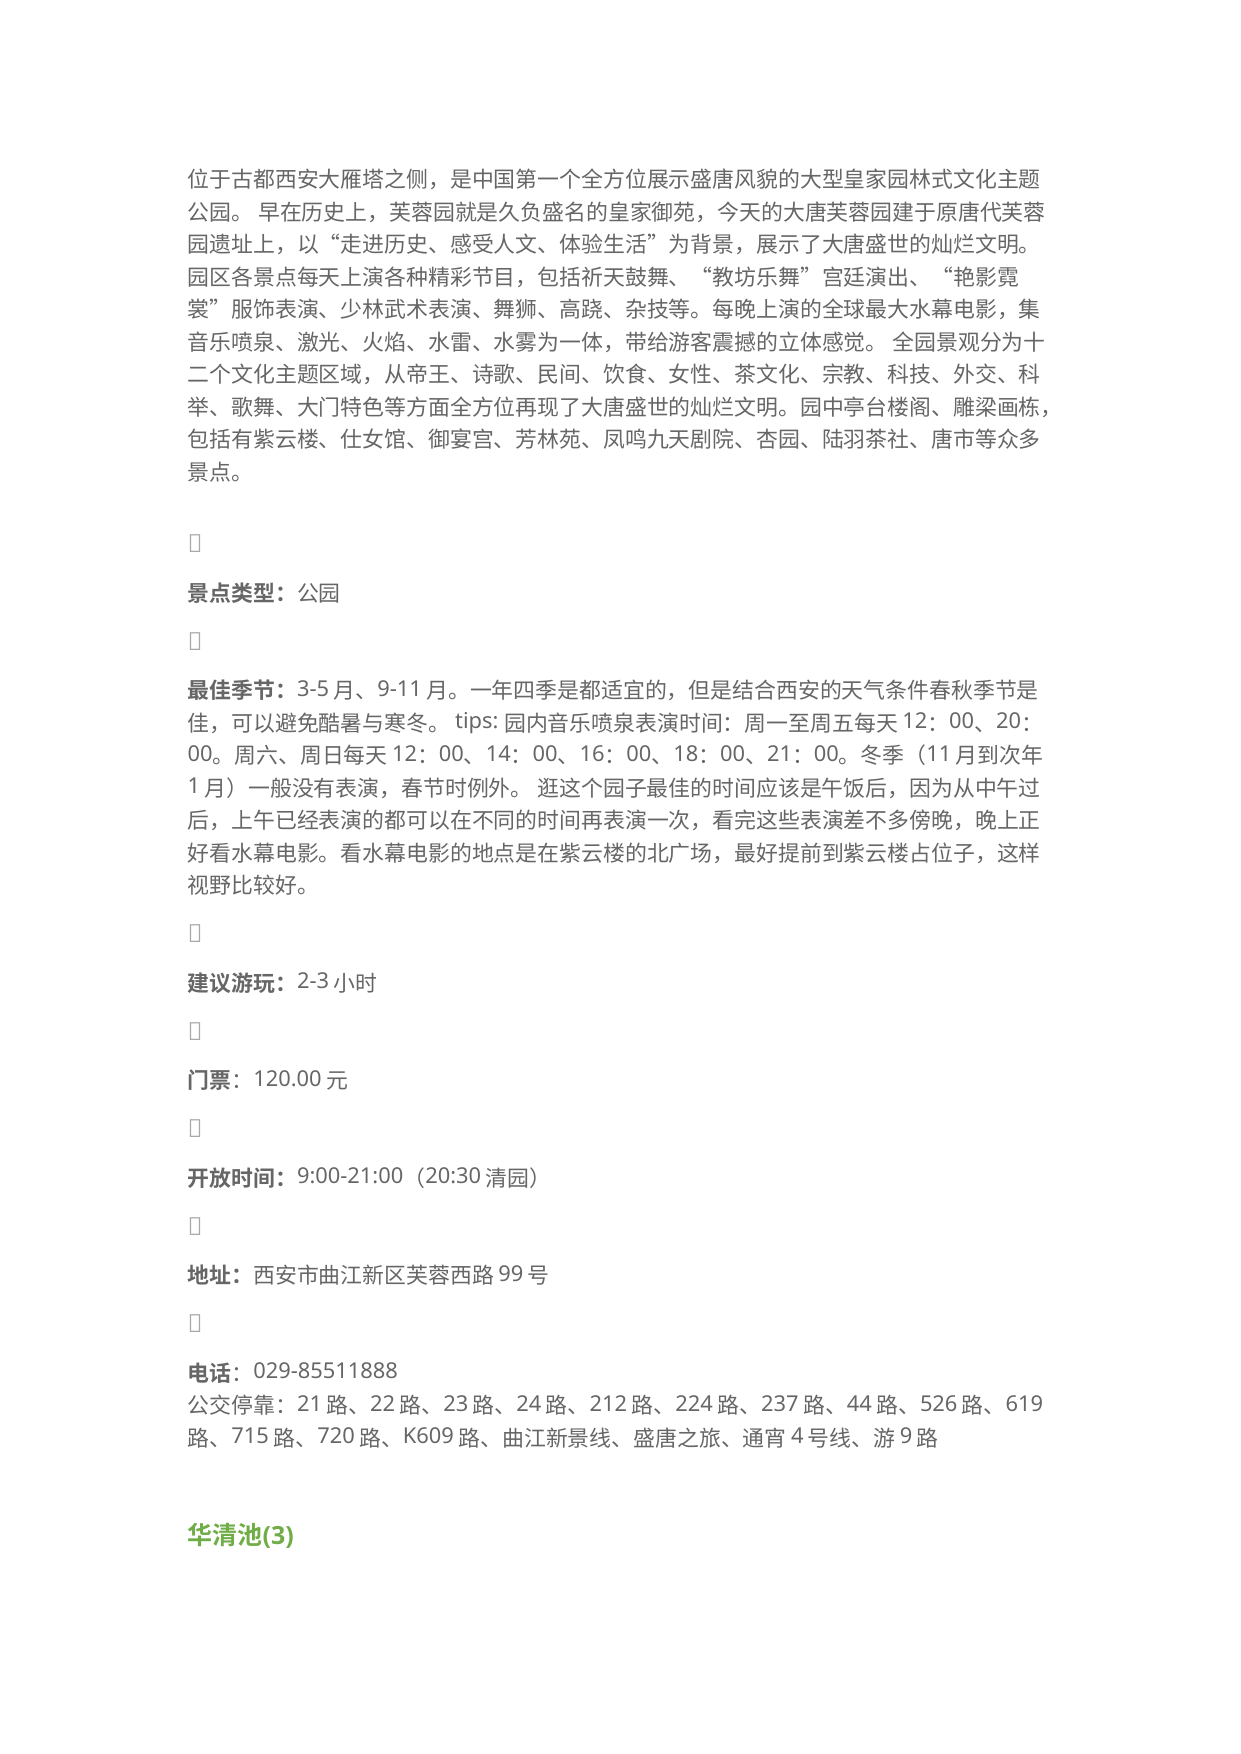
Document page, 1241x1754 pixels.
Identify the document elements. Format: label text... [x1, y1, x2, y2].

text 景点类型：公园 [187, 576, 1053, 608]
text  [187, 1291, 1053, 1356]
text  [187, 901, 1053, 966]
text 建议游玩：2-3小时 [187, 966, 1053, 998]
text  [187, 1096, 1053, 1161]
text  [187, 608, 1053, 673]
text 开放时间：9:00-21:00（20:30清园） [187, 1161, 1053, 1193]
text 最佳季节：3-5月、9-11月。一年四季是都适宜的，但是结合西安的天气条件春秋季节是佳，可以避免酷暑与寒冬。 tips: 园内音乐喷泉表演时间：周一至周五每天12：00、20：00。周六、周日每天12：00、14：00、16：00、18：00、21：00。冬季（11月到次年1月）一般没有表演，春节时例外。 逛这个园子最佳的时间应该是午饭后，因为从中午过后，上午已经表演的都可以在不同的时间再表演一次，看完这些表演差不多傍晚，晚上正好看水幕电影。看水幕电影的地点是在紫云楼的北广场，最好提前到紫云楼占位子，这样视野比较好。 [187, 673, 1053, 901]
text  [187, 511, 1053, 576]
text 门票：120.00元 [187, 1063, 1053, 1096]
text  [187, 998, 1053, 1063]
text 电话：029-85511888 [187, 1356, 1053, 1388]
text 地址：西安市曲江新区芙蓉西路99号 [187, 1258, 1053, 1291]
text 公交停靠：21路、22路、23路、24路、212路、224路、237路、44路、526路、619路、715路、720路、K609路、曲江新景线、盛唐之旅、通宵4号线、游9路 [187, 1388, 1053, 1453]
text 华清池(3) [187, 1501, 1053, 1566]
text 位于古都西安大雁塔之侧，是中国第一个全方位展示盛唐风貌的大型皇家园林式文化主题公园。 早在历史上，芙蓉园就是久负盛名的皇家御苑，今天的大唐芙蓉园建于原唐代芙蓉园遗址上，以“走进历史、感受人文、体验生活”为背景，展示了大唐盛世的灿烂文明。 园区各景点每天上演各种精彩节目，包括祈天鼓舞、“教坊乐舞”宫廷演出、“艳影霓裳”服饰表演、少林武术表演、舞狮、高跷、杂技等。每晚上演的全球最大水幕电影，集音乐喷泉、激光、火焰、水雷、水雾为一体，带给游客震撼的立体感觉。 全园景观分为十二个文化主题区域，从帝王、诗歌、民间、饮食、女性、茶文化、宗教、科技、外交、科举、歌舞、大门特色等方面全方位再现了大唐盛世的灿烂文明。园中亭台楼阁、雕梁画栋，包括有紫云楼、仕女馆、御宴宫、芳林苑、凤鸣九天剧院、杏园、陆羽茶社、唐市等众多景点。 [187, 162, 1053, 487]
text  [187, 1193, 1053, 1258]
